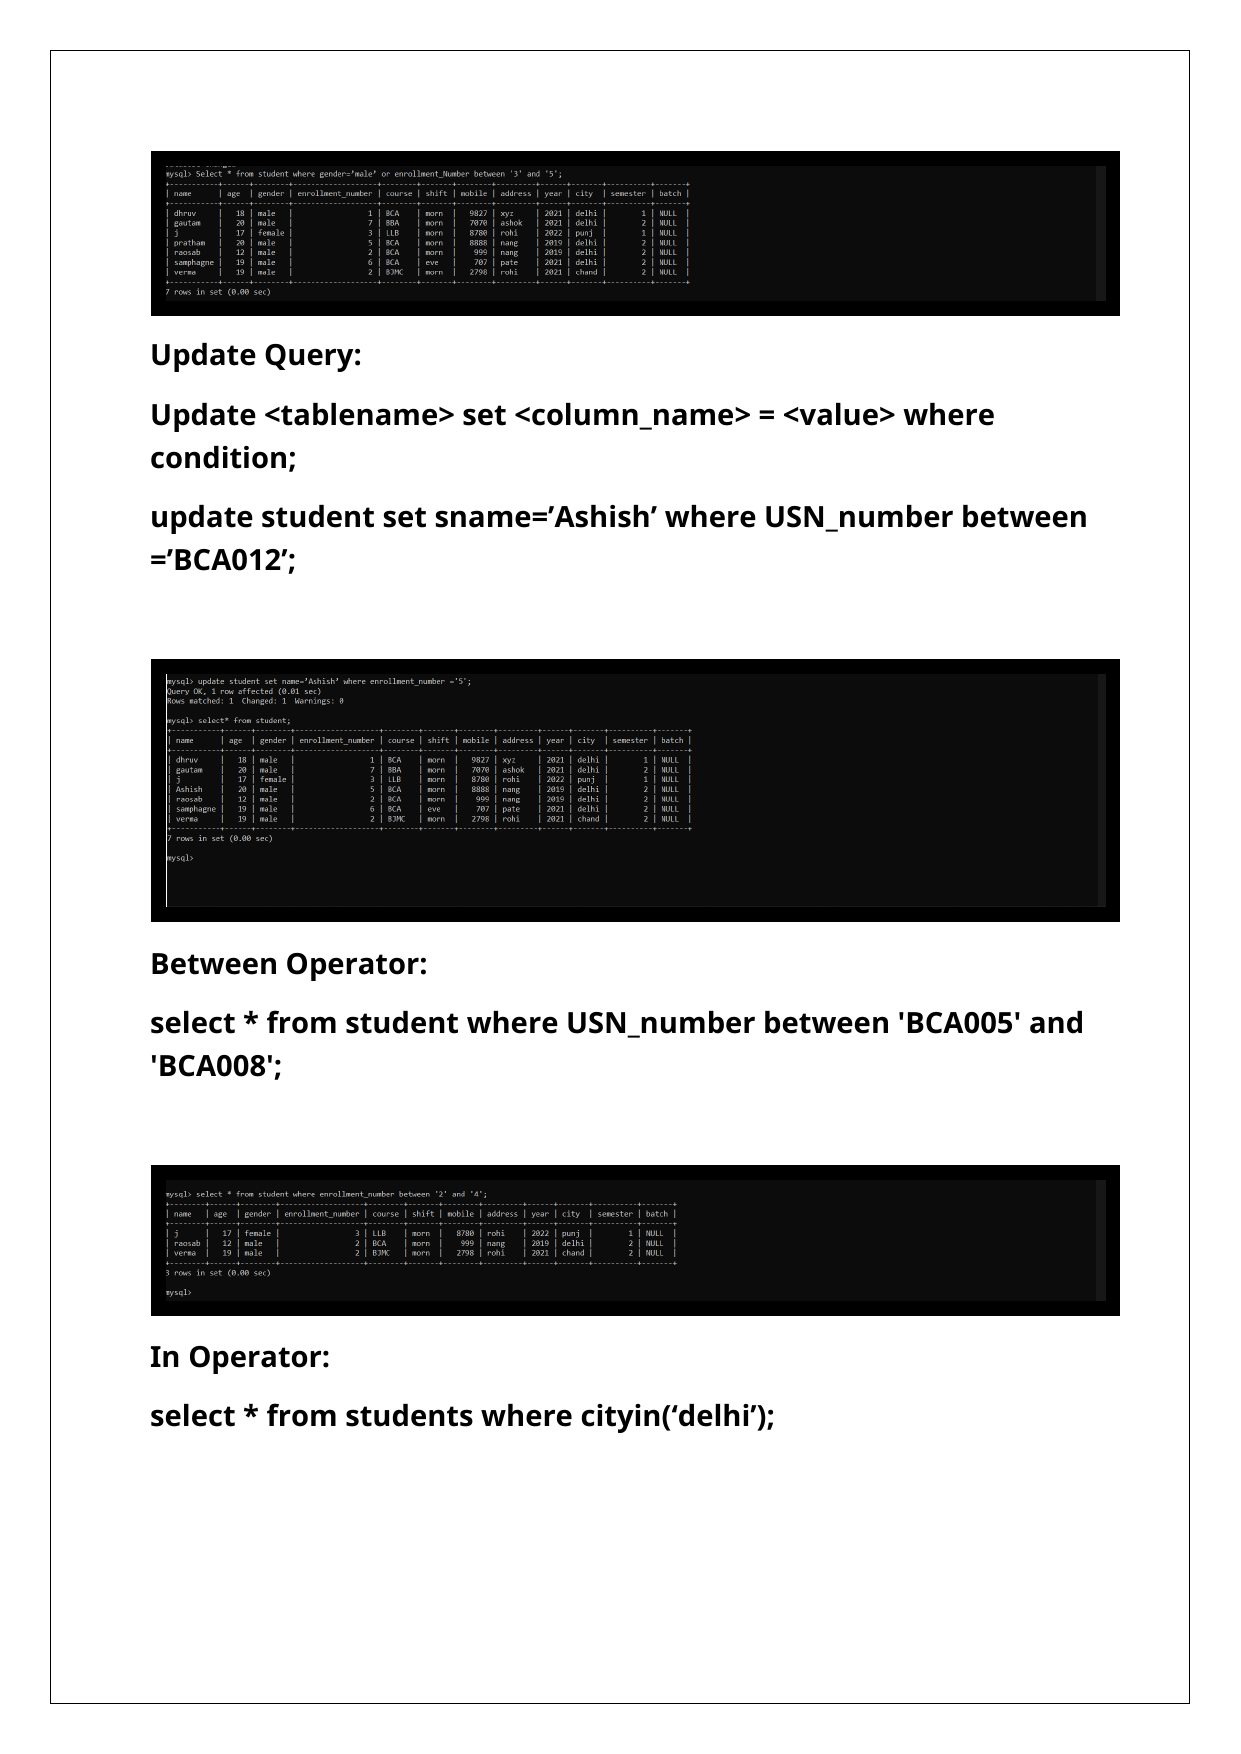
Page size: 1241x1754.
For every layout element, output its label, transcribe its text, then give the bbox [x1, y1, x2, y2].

text Update <tablename> set <column_name> = <value> where condition; [150, 394, 1090, 477]
text Update Query: [150, 335, 1090, 374]
text select * from students where cityin(‘delhi’); [150, 1396, 1090, 1435]
picture [167, 674, 1106, 907]
text Between Operator: [150, 943, 1090, 983]
text update student set sname=’Ashish’ where USN_number between =’BCA012’; [150, 496, 1090, 579]
text In Operator: [150, 1336, 1090, 1376]
picture [166, 1180, 1106, 1301]
picture [166, 166, 1106, 301]
text select * from student where USN_number between 'BCA005' and 'BCA008'; [150, 1002, 1090, 1085]
